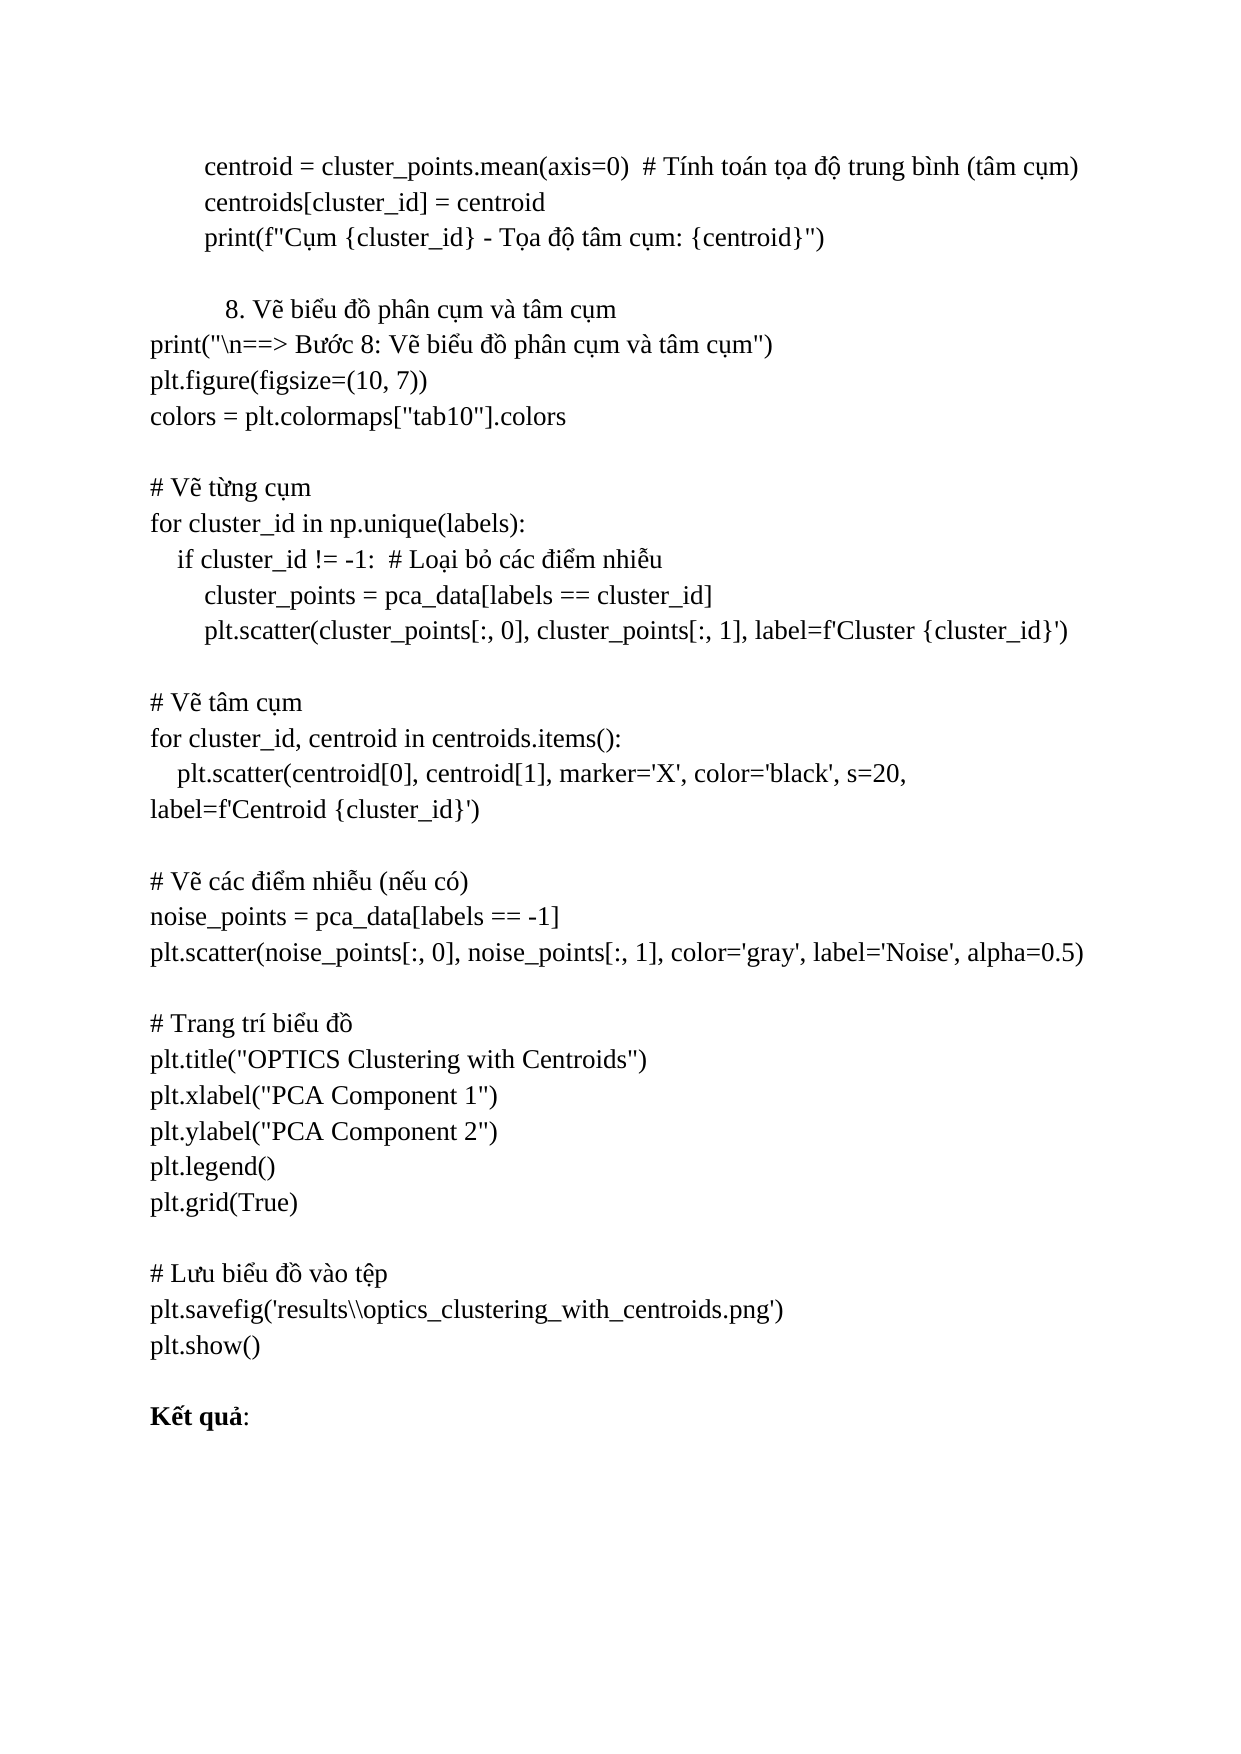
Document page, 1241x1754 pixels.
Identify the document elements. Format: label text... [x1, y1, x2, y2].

text cluster_points = pca_data[labels == cluster_id] [150, 579, 1090, 610]
text plt.scatter(centroid[0], centroid[1], marker='X', color='black', s=20, label=f'Centroid {cluster_id}') [150, 757, 1090, 824]
text print(f"Cụm {cluster_id} - Tọa độ tâm cụm: {centroid}") [150, 221, 1090, 253]
text # Trang trí biểu đồ [150, 1007, 1090, 1039]
text for cluster_id, centroid in centroids.items(): [150, 722, 1090, 753]
text centroids[cluster_id] = centroid [150, 186, 1090, 217]
text plt.legend() [150, 1150, 1090, 1182]
text # Vẽ từng cụm [150, 472, 1090, 503]
text Kết quả: [150, 1401, 1090, 1432]
text plt.ylabel("PCA Component 2") [150, 1115, 1090, 1146]
text print("\n==> Bước 8: Vẽ biểu đồ phân cụm và tâm cụm") [150, 329, 1090, 360]
text plt.figure(figsize=(10, 7)) [150, 364, 1090, 396]
text 8. Vẽ biểu đồ phân cụm và tâm cụm [225, 293, 1090, 324]
text noise_points = pca_data[labels == -1] [150, 900, 1090, 931]
text # Lưu biểu đồ vào tệp [150, 1258, 1090, 1289]
text colors = plt.colormaps["tab10"].colors [150, 400, 1090, 431]
text plt.show() [150, 1329, 1090, 1360]
text centroid = cluster_points.mean(axis=0) # Tính toán tọa độ trung bình (tâm cụm) [150, 150, 1090, 181]
text plt.scatter(noise_points[:, 0], noise_points[:, 1], color='gray', label='Noise', alpha=0.5) [150, 936, 1090, 967]
text # Vẽ các điểm nhiễu (nếu có) [150, 864, 1090, 896]
text if cluster_id != -1: # Loại bỏ các điểm nhiễu [150, 543, 1090, 574]
text # Vẽ tâm cụm [150, 686, 1090, 717]
text for cluster_id in np.unique(labels): [150, 507, 1090, 538]
text plt.title("OPTICS Clustering with Centroids") [150, 1043, 1090, 1074]
text plt.grid(True) [150, 1186, 1090, 1217]
text plt.scatter(cluster_points[:, 0], cluster_points[:, 1], label=f'Cluster {cluster_id}') [150, 614, 1090, 646]
text plt.xlabel("PCA Component 1") [150, 1079, 1090, 1110]
text plt.savefig('results\\optics_clustering_with_centroids.png') [150, 1293, 1090, 1324]
